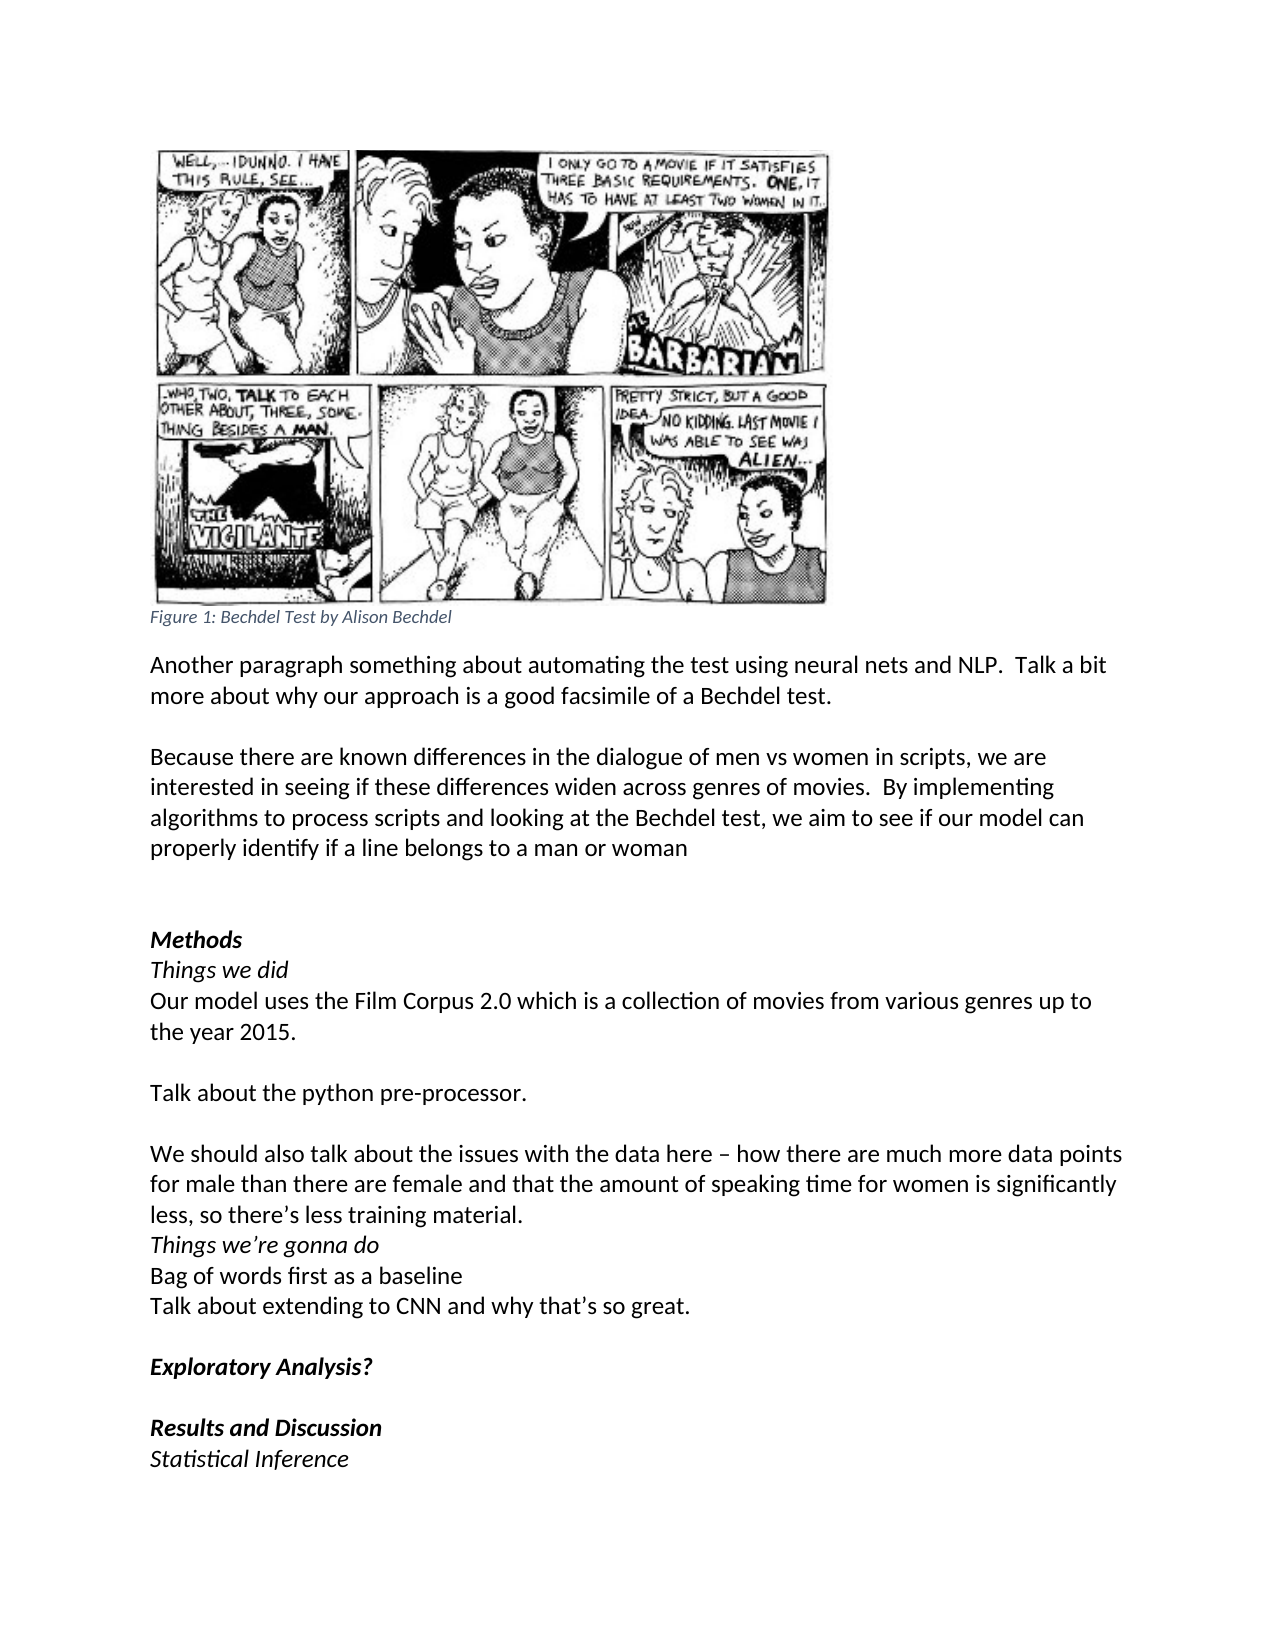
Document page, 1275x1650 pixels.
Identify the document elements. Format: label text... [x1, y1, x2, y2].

text We should also talk about the issues with the data here – how there are much more data points for male than there are female and that the amount of speaking time for women is significantly less, so there’s less training material. [150, 1138, 1125, 1229]
text Exploratory Analysis? [150, 1351, 1125, 1382]
picture [150, 150, 834, 606]
text Things we did [150, 954, 1125, 985]
text Another paragraph something about automating the test using neural nets and NLP. Talk a bit more about why our approach is a good facsimile of a Bechdel test. [150, 649, 1125, 710]
text Because there are known differences in the dialogue of men vs women in scripts, we are interested in seeing if these differences widen across genres of movies. By implementing algorithms to process scripts and looking at the Bechdel test, we aim to see if our model can properly identify if a line belongs to a man or woman [150, 741, 1125, 863]
text Things we’re gonna do [150, 1229, 1125, 1260]
text Statistical Inference [150, 1443, 1125, 1473]
text Methods [150, 924, 1125, 954]
text Results and Discussion [150, 1412, 1125, 1443]
text Our model uses the Film Corpus 2.0 which is a collection of movies from various genres up to the year 2015. [150, 985, 1125, 1046]
text Talk about extending to CNN and why that’s so great. [150, 1290, 1125, 1321]
text Figure 1: Bechdel Test by Alison Bechdel [150, 606, 1125, 628]
text Bag of words first as a baseline [150, 1260, 1125, 1290]
text Talk about the python pre-processor. [150, 1077, 1125, 1107]
